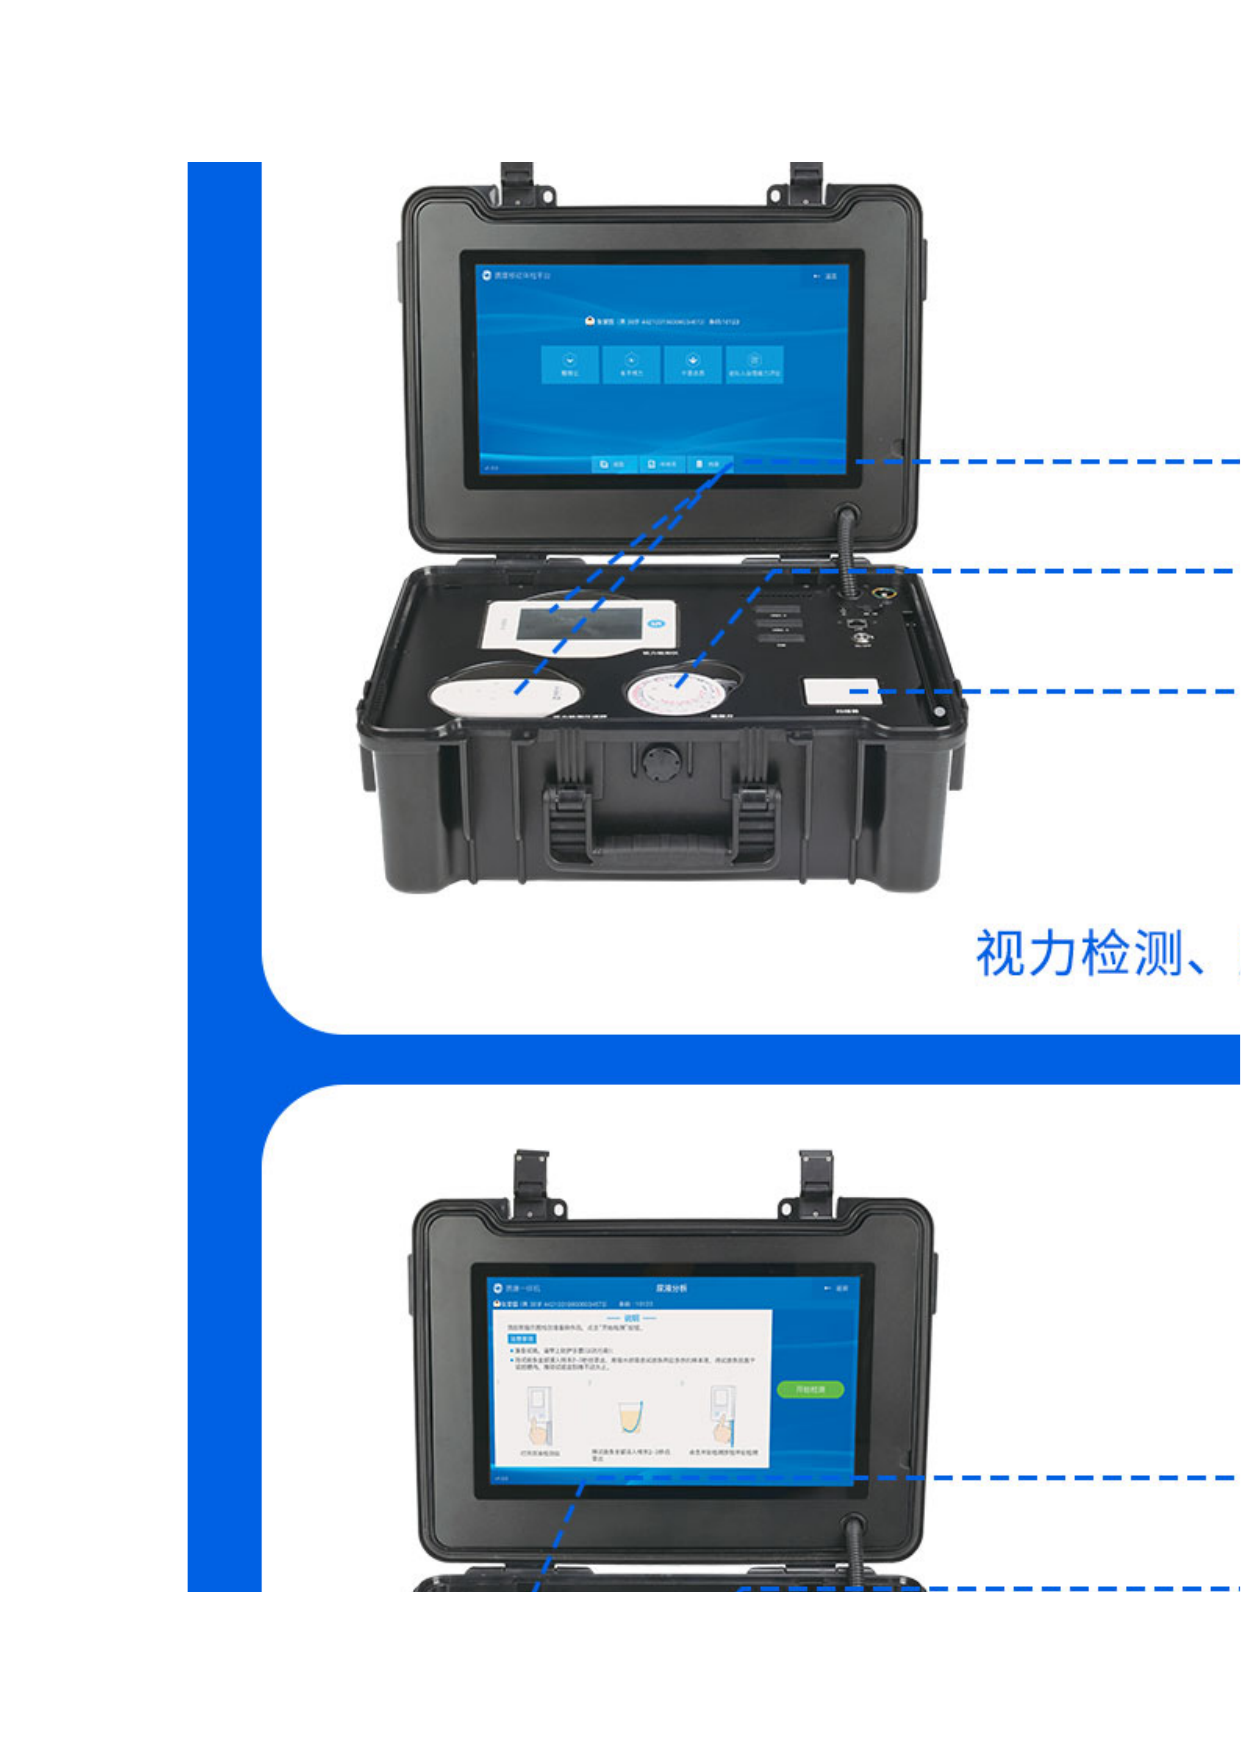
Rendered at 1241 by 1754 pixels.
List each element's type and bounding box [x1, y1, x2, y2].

picture [187, 162, 1241, 1592]
